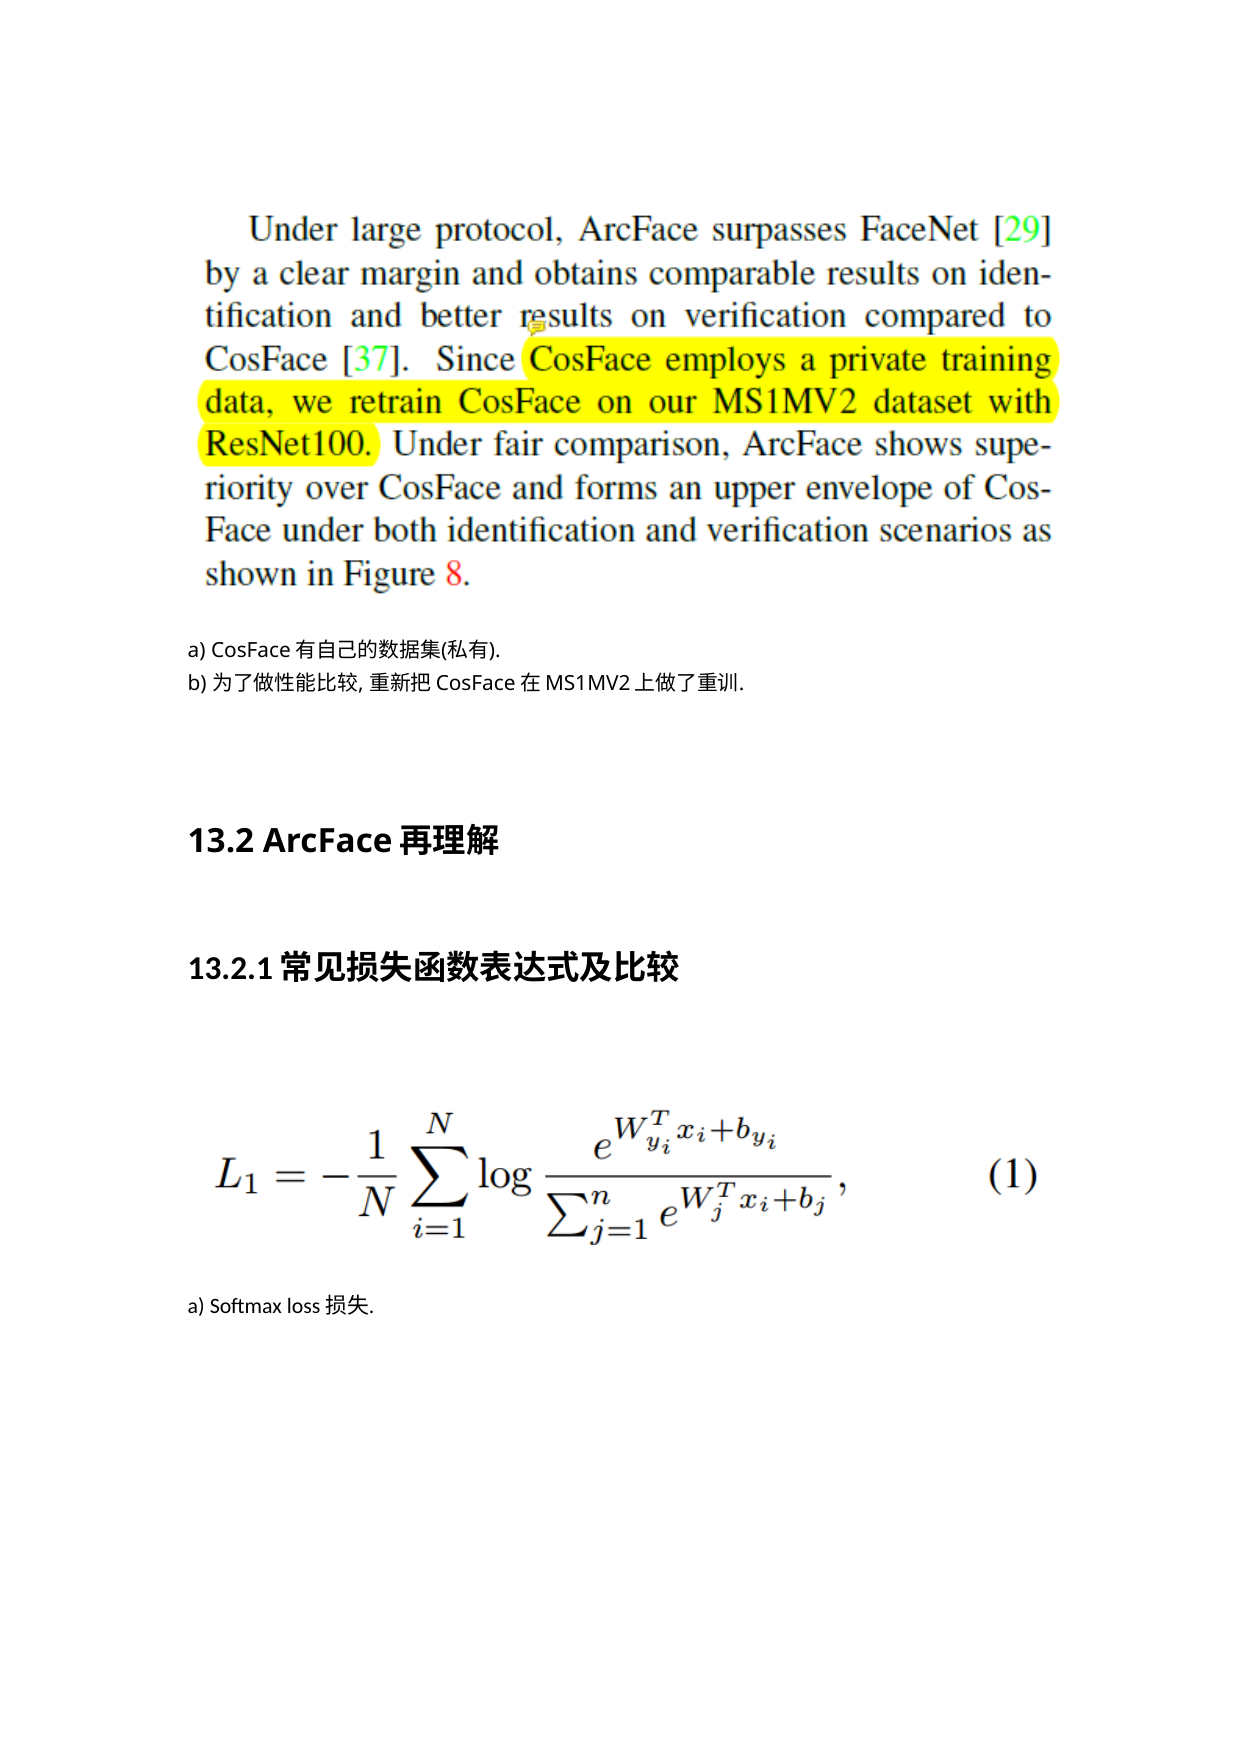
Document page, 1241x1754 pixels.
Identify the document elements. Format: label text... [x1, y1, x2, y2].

subtitle 13.2.1常见损失函数表达式及比较 [187, 933, 1053, 998]
text a) CosFace有自己的数据集(私有). b) 为了做性能比较, 重新把CosFace在MS1MV2上做了重训. [187, 633, 1053, 698]
picture [187, 205, 1069, 606]
text a) Softmax loss损失. [187, 1287, 1053, 1320]
subtitle 13.2 ArcFace再理解 [187, 805, 1053, 870]
picture [187, 1060, 1053, 1263]
